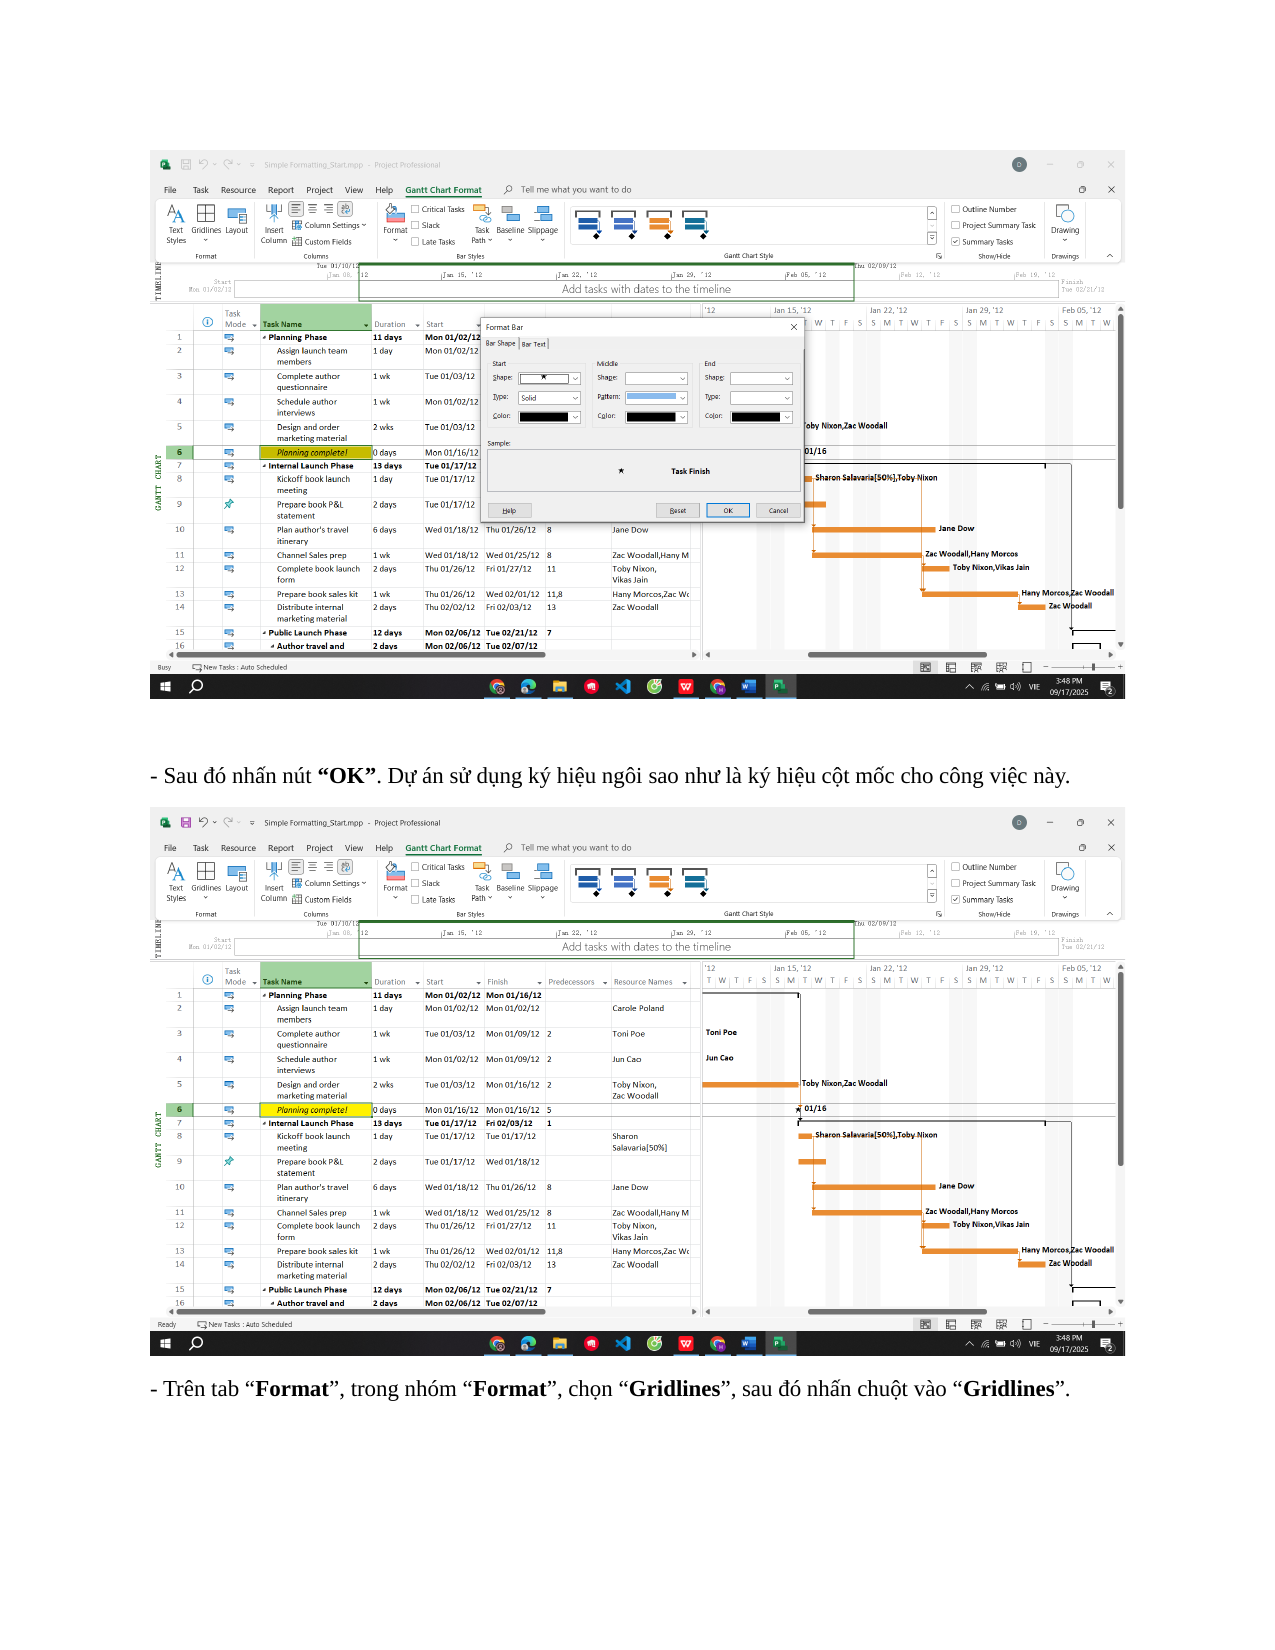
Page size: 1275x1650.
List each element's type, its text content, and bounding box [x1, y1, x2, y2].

text - Sau đó nhấn nút “OK”. Dự án sử dụng ký hiệu ngôi sao như là ký hiệu cột mốc cho công việc này. [150, 762, 1125, 789]
picture [150, 807, 1125, 1356]
picture [150, 150, 1125, 699]
text - Trên tab “Format”, trong nhóm “Format”, chọn “Gridlines”, sau đó nhấn chuột vào “Gridlines”. [150, 1375, 1125, 1401]
